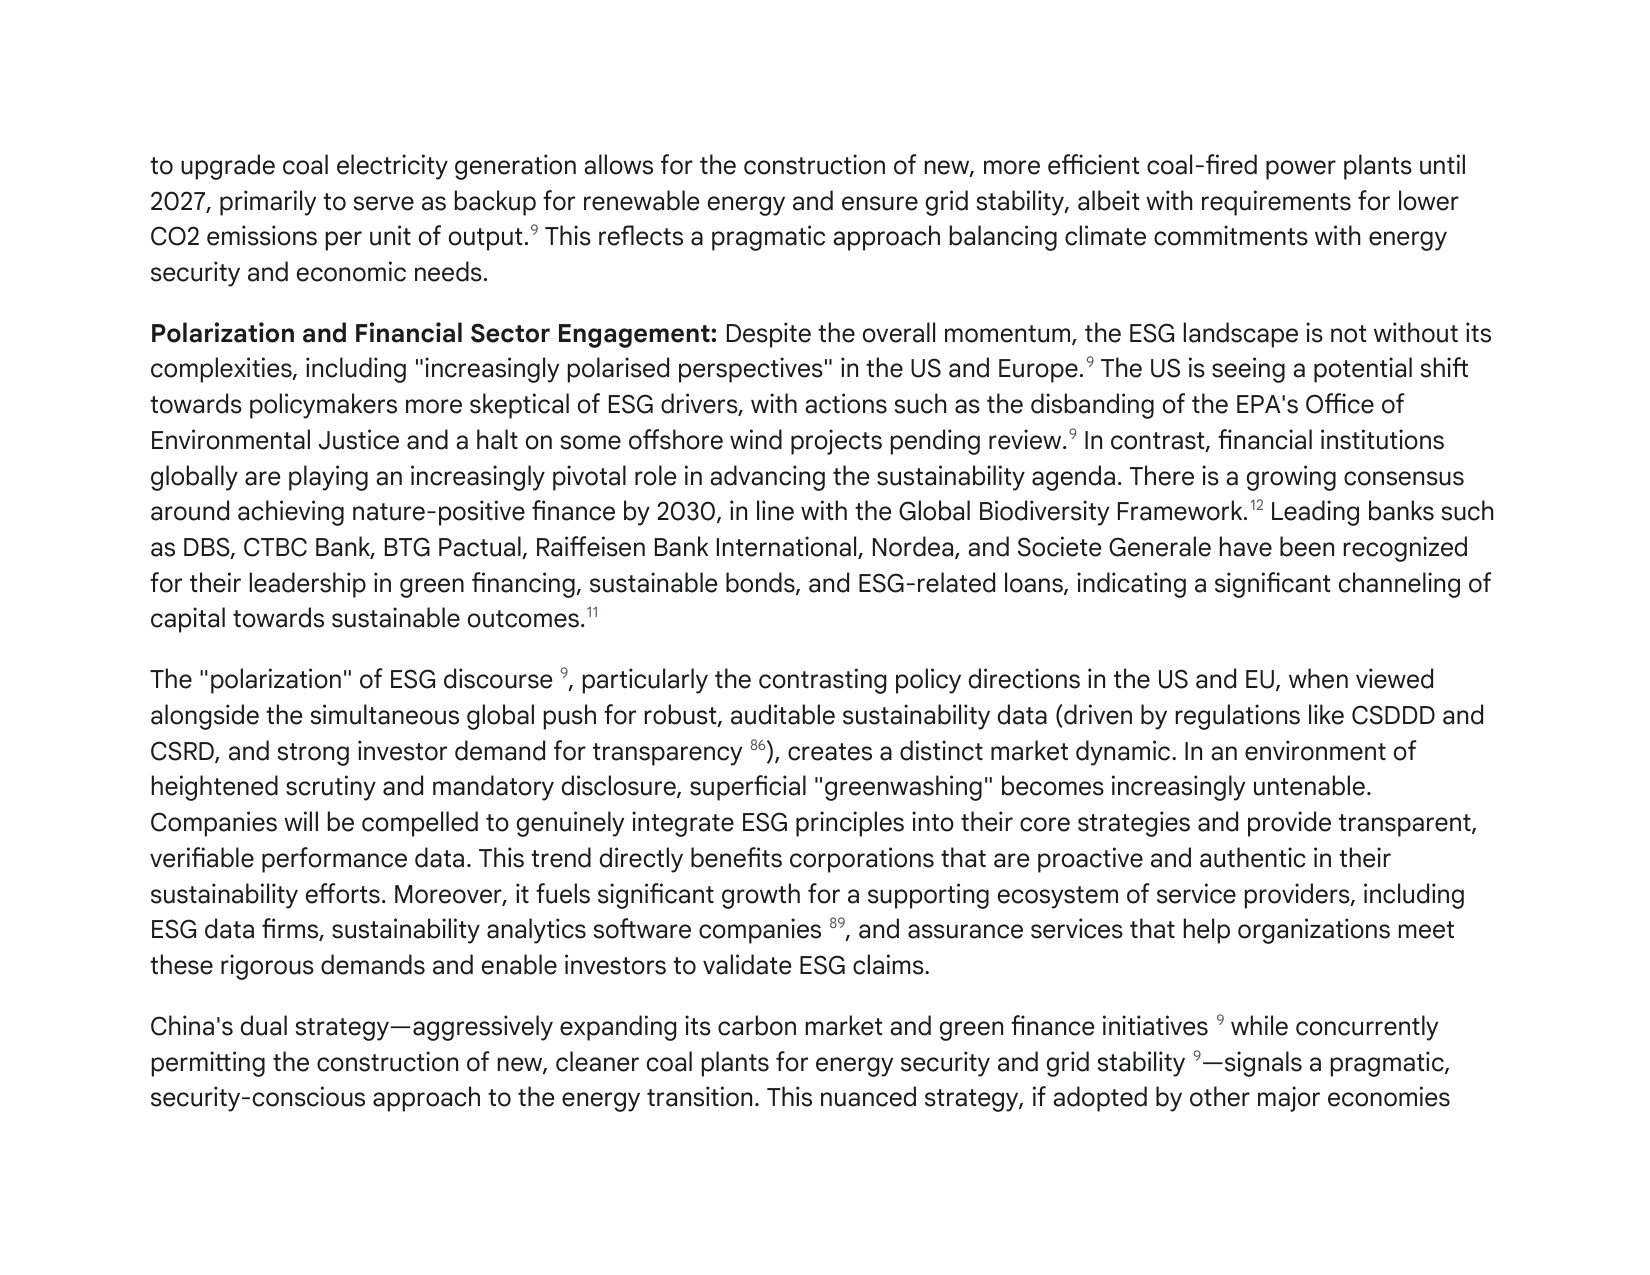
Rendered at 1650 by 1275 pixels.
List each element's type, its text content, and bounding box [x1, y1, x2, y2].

text Polarization and Financial Sector Engagement: Despite the overall momentum, the ESG landscape is not without its complexities, including "increasingly polarised perspectives" in the US and Europe.9 The US is seeing a potential shift towards policymakers more skeptical of ESG drivers, with actions such as the disbanding of the EPA's Office of Environmental Justice and a halt on some offshore wind projects pending review.9 In contrast, financial institutions globally are playing an increasingly pivotal role in advancing the sustainability agenda. There is a growing consensus around achieving nature-positive finance by 2030, in line with the Global Biodiversity Framework.12 Leading banks such as DBS, CTBC Bank, BTG Pactual, Raiffeisen Bank International, Nordea, and Societe Generale have been recognized for their leadership in green financing, sustainable bonds, and ESG-related loans, indicating a significant channeling of capital towards sustainable outcomes.11 [150, 318, 1500, 635]
text The "polarization" of ESG discourse 9, particularly the contrasting policy directions in the US and EU, when viewed alongside the simultaneous global push for robust, auditable sustainability data (driven by regulations like CSDDD and CSRD, and strong investor demand for transparency 86), creates a distinct market dynamic. In an environment of heightened scrutiny and mandatory disclosure, superficial "greenwashing" becomes increasingly untenable. Companies will be compelled to genuinely integrate ESG principles into their core strategies and provide transparent, verifiable performance data. This trend directly benefits corporations that are proactive and authentic in their sustainability efforts. Moreover, it fuels significant growth for a supporting ecosystem of service providers, including ESG data firms, sustainability analytics software companies 89, and assurance services that help organizations meet these rigorous demands and enable investors to validate ESG claims. [150, 664, 1500, 982]
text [150, 150, 1500, 288]
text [150, 1011, 1500, 1114]
